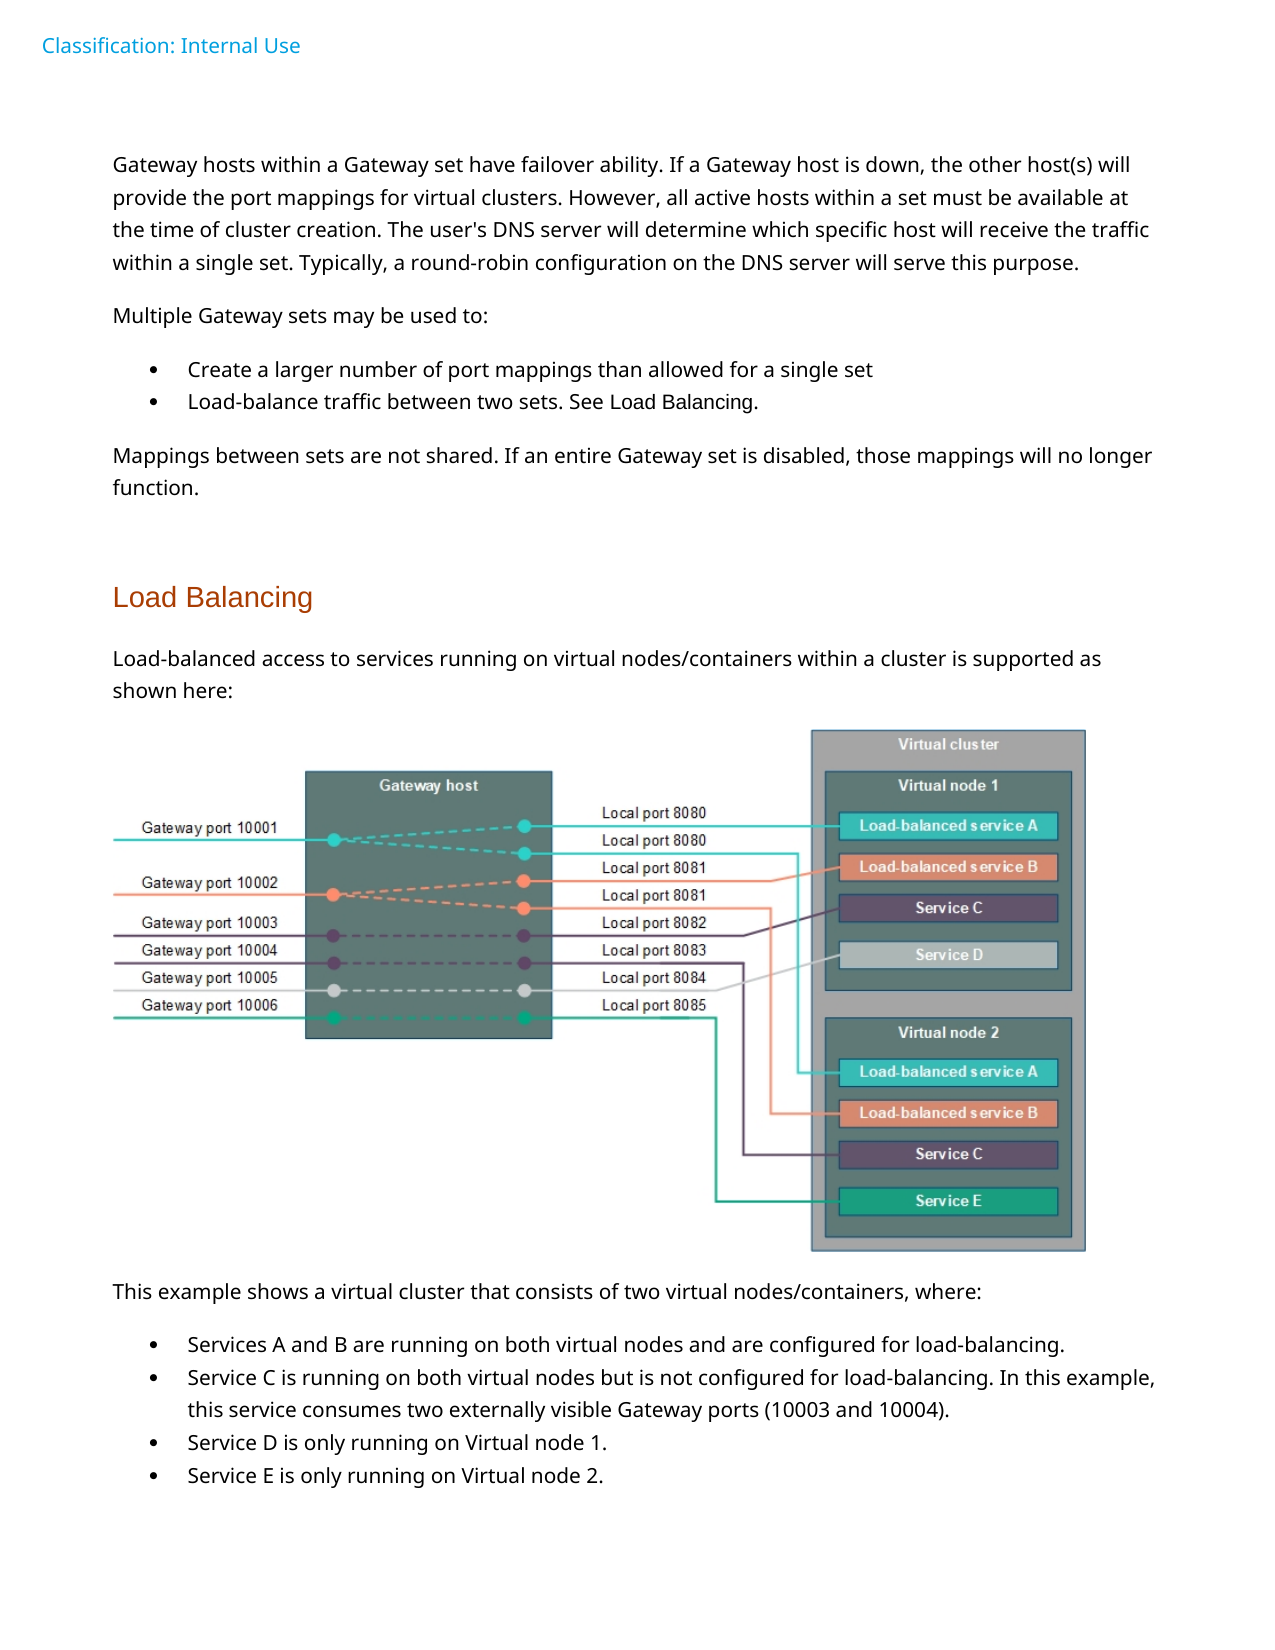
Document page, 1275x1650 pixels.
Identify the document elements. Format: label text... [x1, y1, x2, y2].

subtitle Load Balancing [112, 580, 1162, 614]
text This example shows a virtual cluster that consists of two virtual nodes/containers, where: [112, 1277, 1162, 1305]
list Services A and B are running on both virtual nodes and are configured for load-balancing. [150, 1330, 1162, 1359]
list Service E is only running on Virtual node 2. [150, 1461, 1162, 1489]
text Multiple Gateway sets may be used to: [112, 301, 1162, 330]
list Service C is running on both virtual nodes but is not configured for load-balancing. In this example, this service consumes two externally visible Gateway ports (10003 and 10004). [150, 1363, 1162, 1424]
list Service D is only running on Virtual node 1. [150, 1428, 1162, 1457]
list Load-balance traffic between two sets. See Load Balancing. [150, 387, 1162, 416]
picture [112, 729, 1087, 1252]
text Mappings between sets are not shared. If an entire Gateway set is disabled, those mappings will no longer function. [112, 441, 1162, 502]
text Load-balanced access to services running on virtual nodes/containers within a cluster is supported as shown here: [112, 644, 1162, 705]
text Gateway hosts within a Gateway set have failover ability. If a Gateway host is down, the other host(s) will provide the port mappings for virtual clusters. However, all active hosts within a set must be available at the time of cluster creation. The user's DNS server will determine which specific host will receive the traffic within a single set. Typically, a round-robin configuration on the DNS server will serve this purpose. [112, 150, 1162, 276]
list Create a larger number of port mappings than allowed for a single set [150, 355, 1162, 383]
